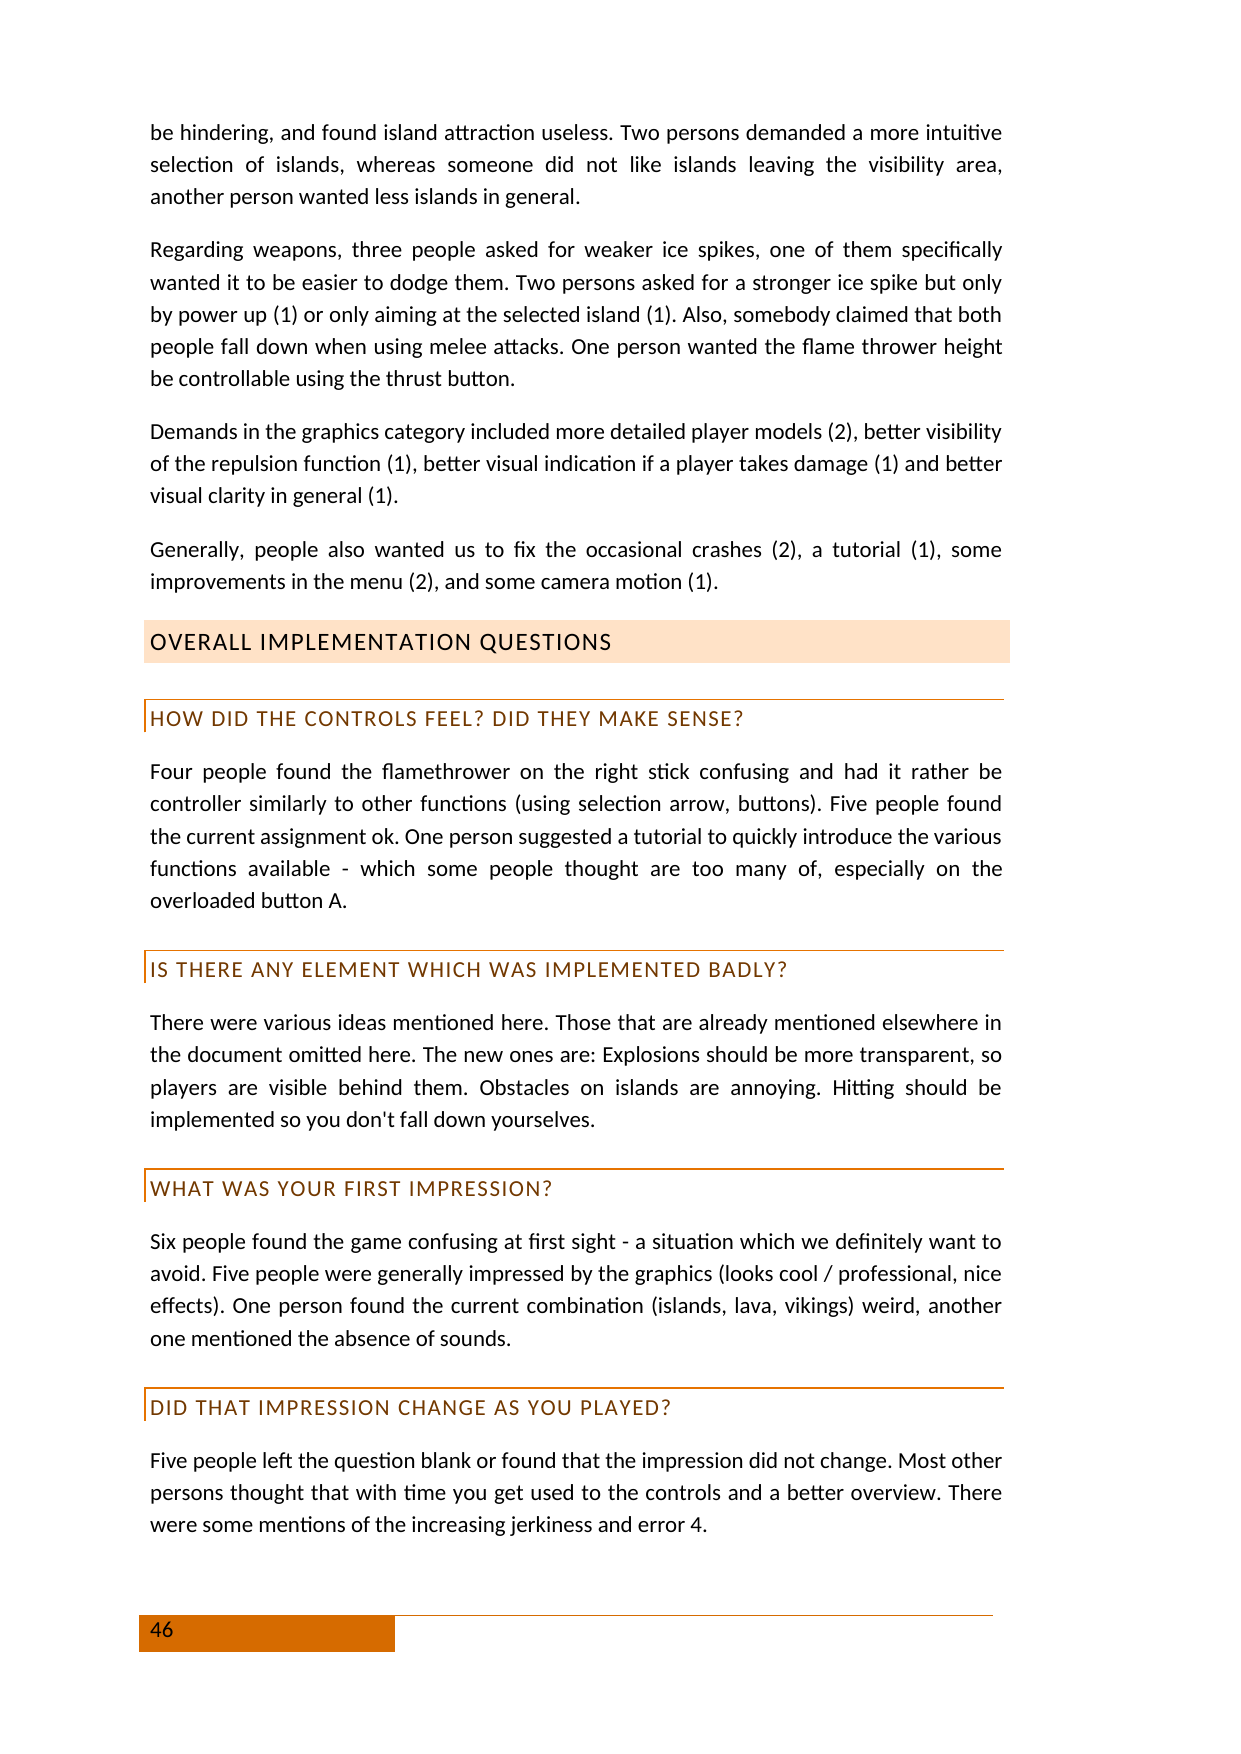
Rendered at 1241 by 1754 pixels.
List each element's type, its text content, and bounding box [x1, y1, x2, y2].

text Five people left the question blank or found that the impression did not change. Most other persons thought that with time you get used to the controls and a better overview. There were some mentions of the increasing jerkiness and error 4. [150, 1446, 1004, 1538]
text Generally, people also wanted us to fix the occasional crashes (2), a tutorial (1), some improvements in the menu (2), and some camera motion (1). [150, 535, 1004, 595]
subtitle Did that impression change as you played? [146, 1389, 1004, 1421]
text Regarding weapons, three people asked for weaker ice spikes, one of them specifically wanted it to be easier to dodge them. Two persons asked for a stronger ice spike but only by power up (1) or only aiming at the selected island (1). Also, somebody claimed that both people fall down when using melee attacks. One person wanted the flame thrower height be controllable using the thrust button. [150, 236, 1004, 392]
subtitle What was your first impression? [146, 1170, 1004, 1202]
subtitle Is there any element which was implemented badly? [146, 951, 1004, 983]
subtitle OVERALL IMPLEMENTATION Questions [150, 626, 1004, 657]
text Six people found the game confusing at first sight - a situation which we definitely want to avoid. Five people were generally impressed by the graphics (looks cool / professional, nice effects). One person found the current combination (islands, lava, vikings) weird, another one mentioned the absence of sounds. [150, 1227, 1004, 1352]
subtitle How did the controls feel? Did they make sense? [146, 700, 1004, 732]
text Demands in the graphics category included more detailed player models (2), better visibility of the repulsion function (1), better visual indication if a player takes damage (1) and better visual clarity in general (1). [150, 417, 1004, 510]
text Four people found the flamethrower on the right stick confusing and had it rather be controller similarly to other functions (using selection arrow, buttons). Five people found the current assignment ok. One person suggested a tutorial to quickly introduce the various functions available - which some people thought are too many of, especially on the overloaded button A. [150, 757, 1004, 914]
text There were various ideas mentioned here. Those that are already mentioned elsewhere in the document omitted here. The new ones are: Explosions should be more transparent, so players are visible behind them. Obstacles on islands are annoying. Hitting should be implemented so you don't fall down yourselves. [150, 1008, 1004, 1133]
